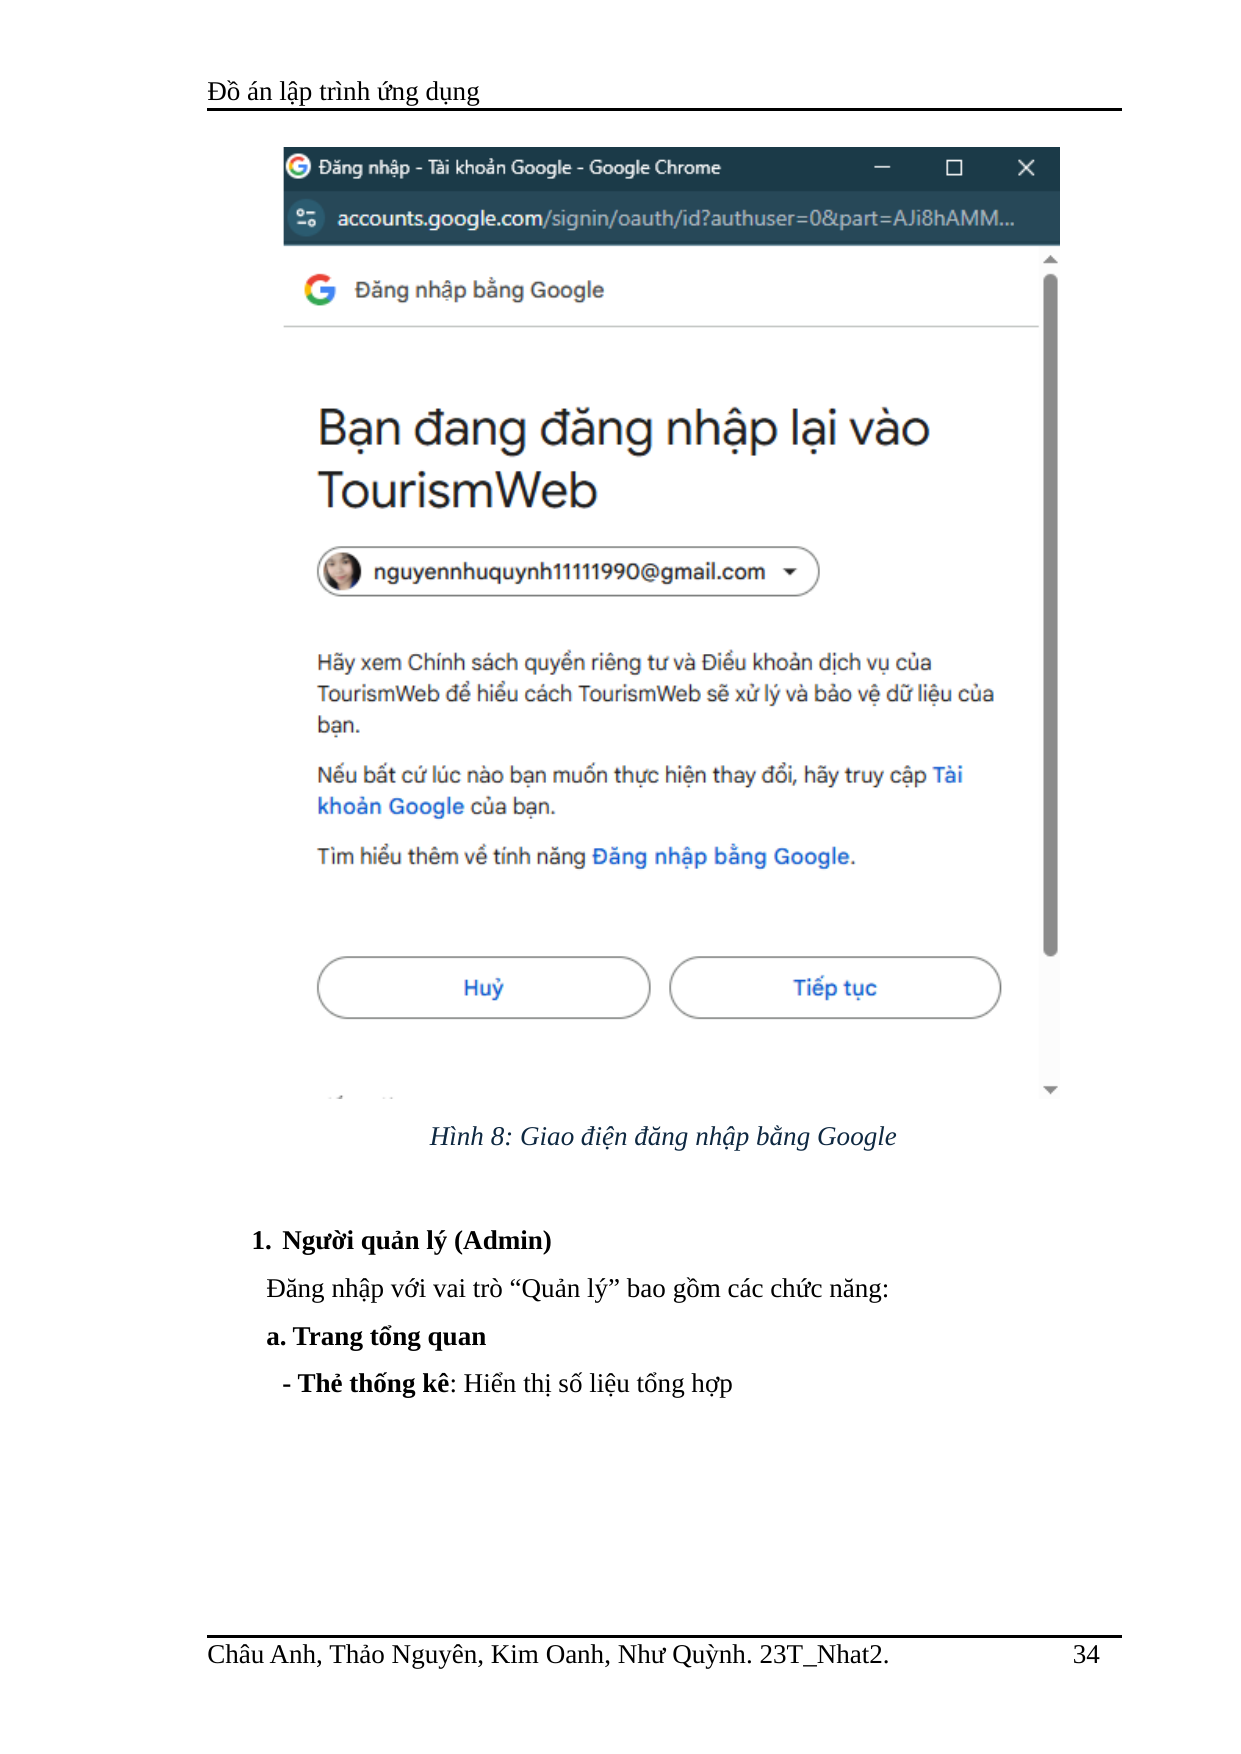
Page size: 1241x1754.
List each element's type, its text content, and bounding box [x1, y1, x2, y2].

text a. Trang tổng quan [237, 1320, 1122, 1351]
picture [283, 147, 1060, 1099]
list Người quản lý (Admin) [237, 1224, 1122, 1255]
text Đăng nhập với vai trò “Quản lý” bao gồm các chức năng: [237, 1272, 1122, 1303]
text - Thẻ thống kê: Hiển thị số liệu tổng hợp [282, 1368, 1122, 1399]
text Hình 8: Giao điện đăng nhập bằng Google [207, 1120, 1122, 1151]
